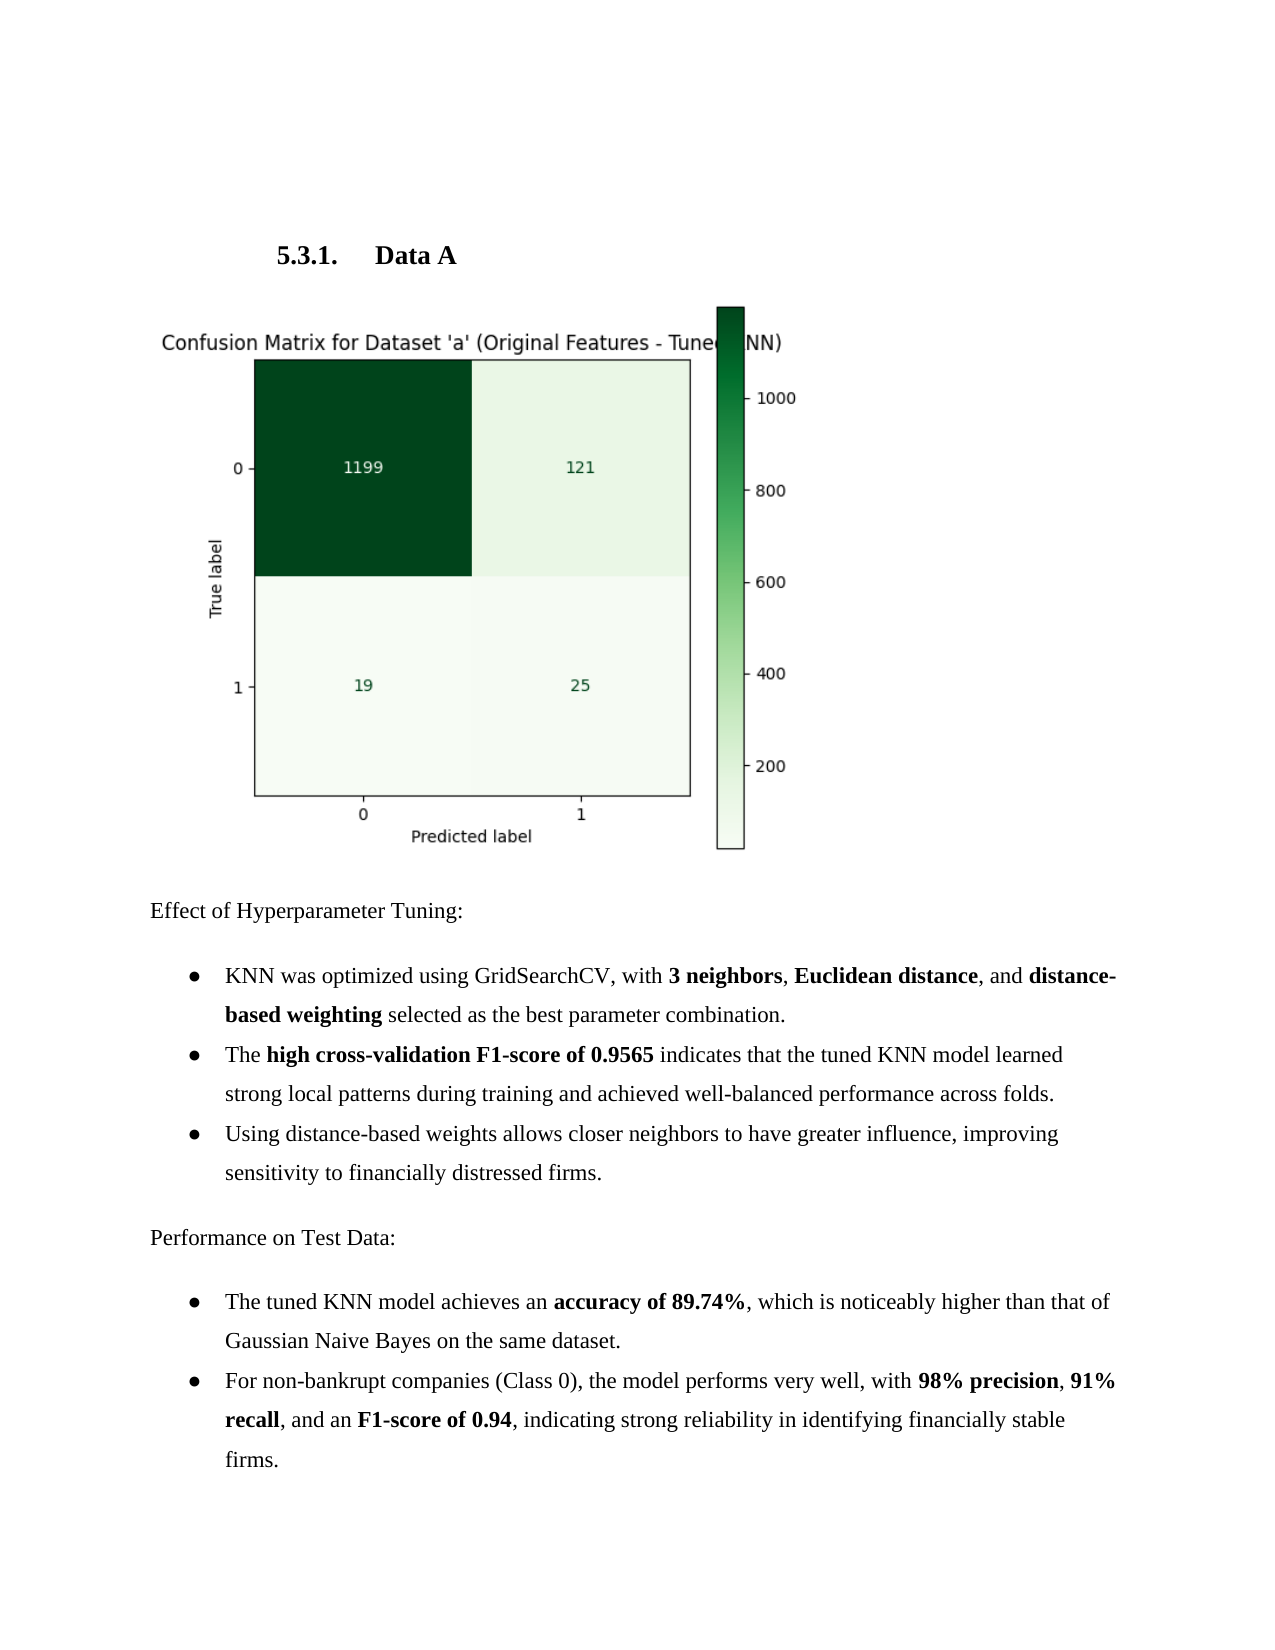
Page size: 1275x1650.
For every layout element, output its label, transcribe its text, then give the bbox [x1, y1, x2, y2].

list Using distance-based weights allows closer neighbors to have greater influence, improving sensitivity to financially distressed firms. [187, 1120, 1125, 1186]
subtitle Data A [337, 239, 1125, 271]
text Effect of Hyperparameter Tuning: [150, 897, 1125, 924]
picture [150, 295, 808, 860]
list KNN was optimized using GridSearchCV, with 3 neighbors, Euclidean distance, and distance-based weighting selected as the best parameter combination. [187, 962, 1125, 1028]
list The high cross-validation F1-score of 0.9565 indicates that the tuned KNN model learned strong local patterns during training and achieved well-balanced performance across folds. [187, 1041, 1125, 1107]
text Performance on Test Data: [150, 1224, 1125, 1250]
list The tuned KNN model achieves an accuracy of 89.74%, which is noticeably higher than that of Gaussian Naive Bayes on the same dataset. [187, 1288, 1125, 1354]
list For non-bankrupt companies (Class 0), the model performs very well, with 98% precision, 91% recall, and an F1-score of 0.94, indicating strong reliability in identifying financially stable firms. [187, 1367, 1125, 1472]
